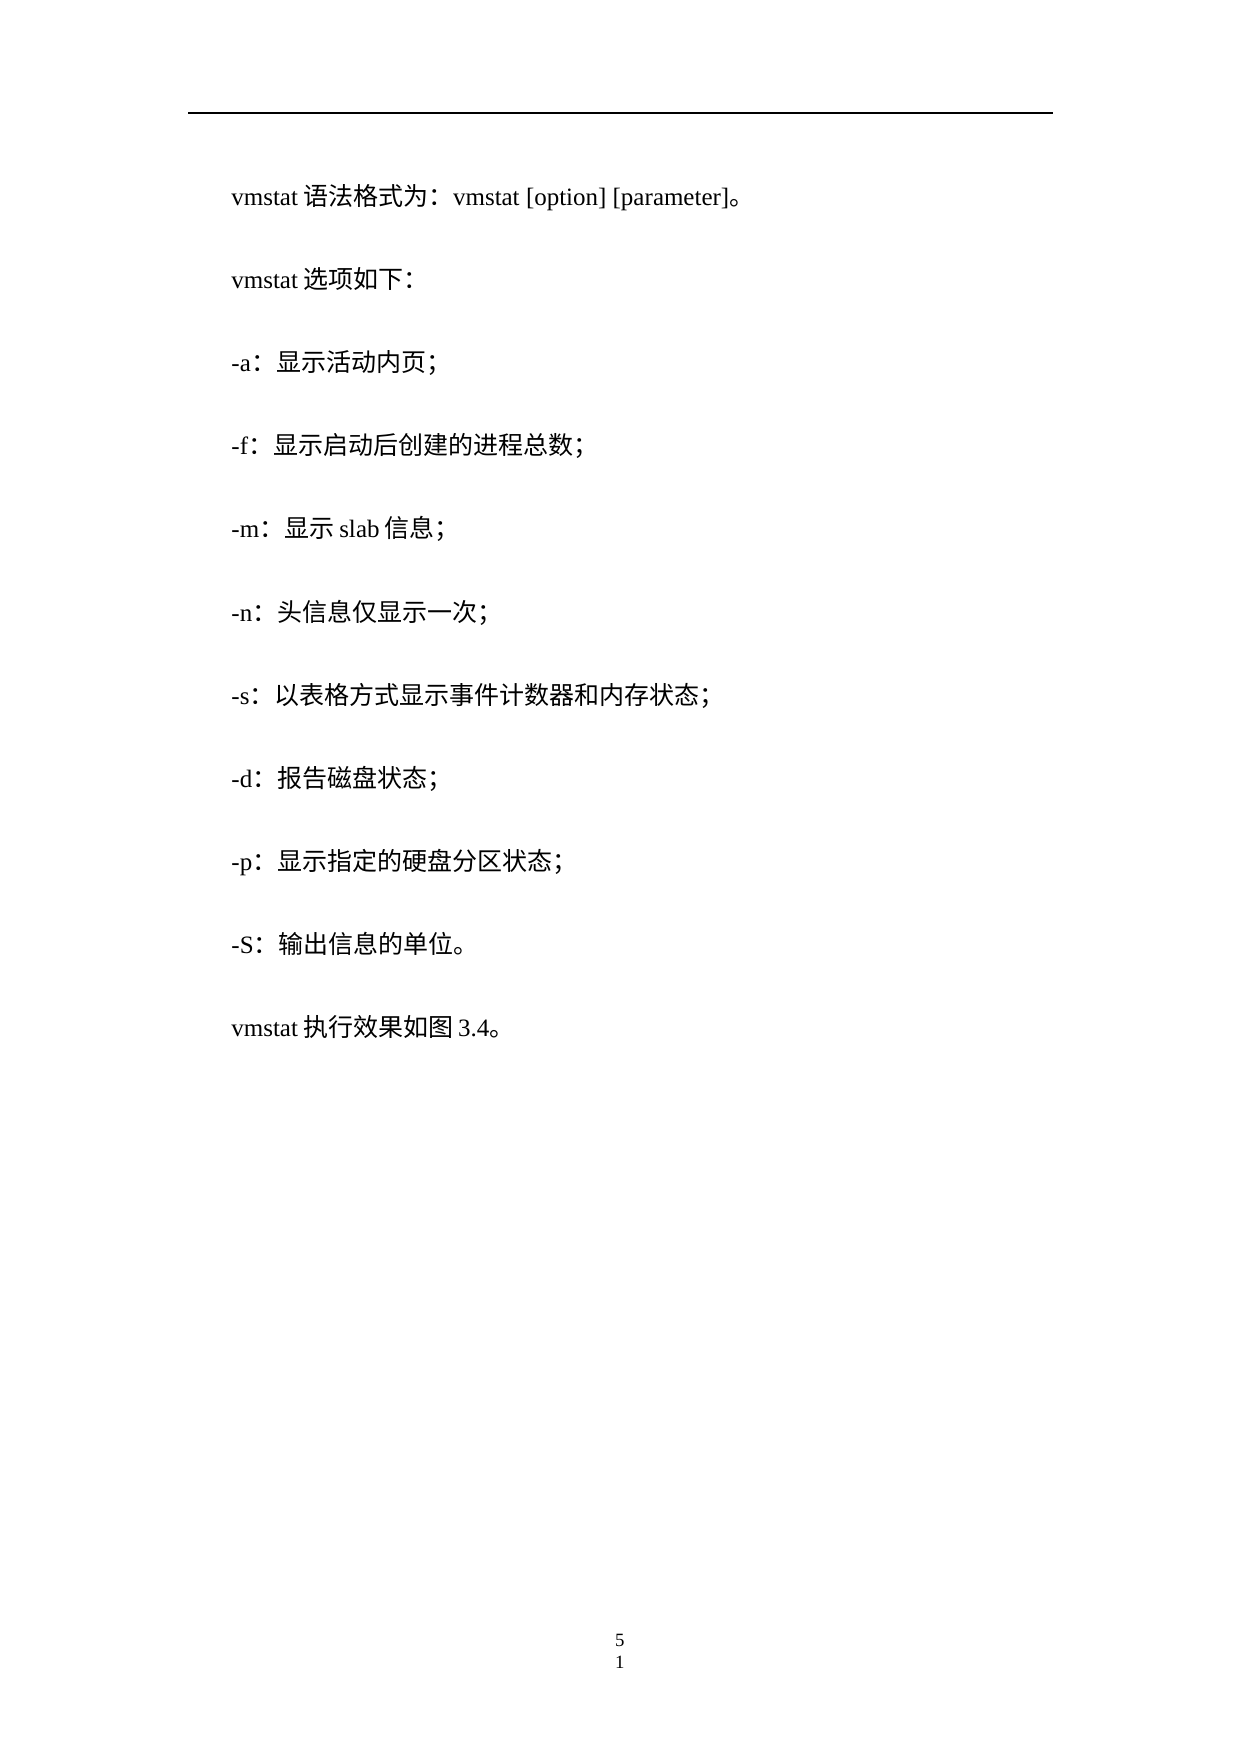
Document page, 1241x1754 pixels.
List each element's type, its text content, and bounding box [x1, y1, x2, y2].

list -a：显示活动内页； [187, 328, 1053, 393]
list vmstat执行效果如图3.4。 [187, 993, 1053, 1058]
list -S：输出信息的单位。 [187, 910, 1053, 975]
list -n：头信息仅显示一次； [187, 578, 1053, 643]
list -f：显示启动后创建的进程总数； [187, 411, 1053, 476]
list -p：显示指定的硬盘分区状态； [187, 827, 1053, 892]
list vmstat选项如下： [187, 245, 1053, 310]
list -s：以表格方式显示事件计数器和内存状态； [187, 661, 1053, 726]
list vmstat语法格式为：vmstat [option] [parameter]。 [187, 162, 1053, 227]
list -d：报告磁盘状态； [187, 744, 1053, 809]
list -m：显示slab信息； [187, 494, 1053, 559]
